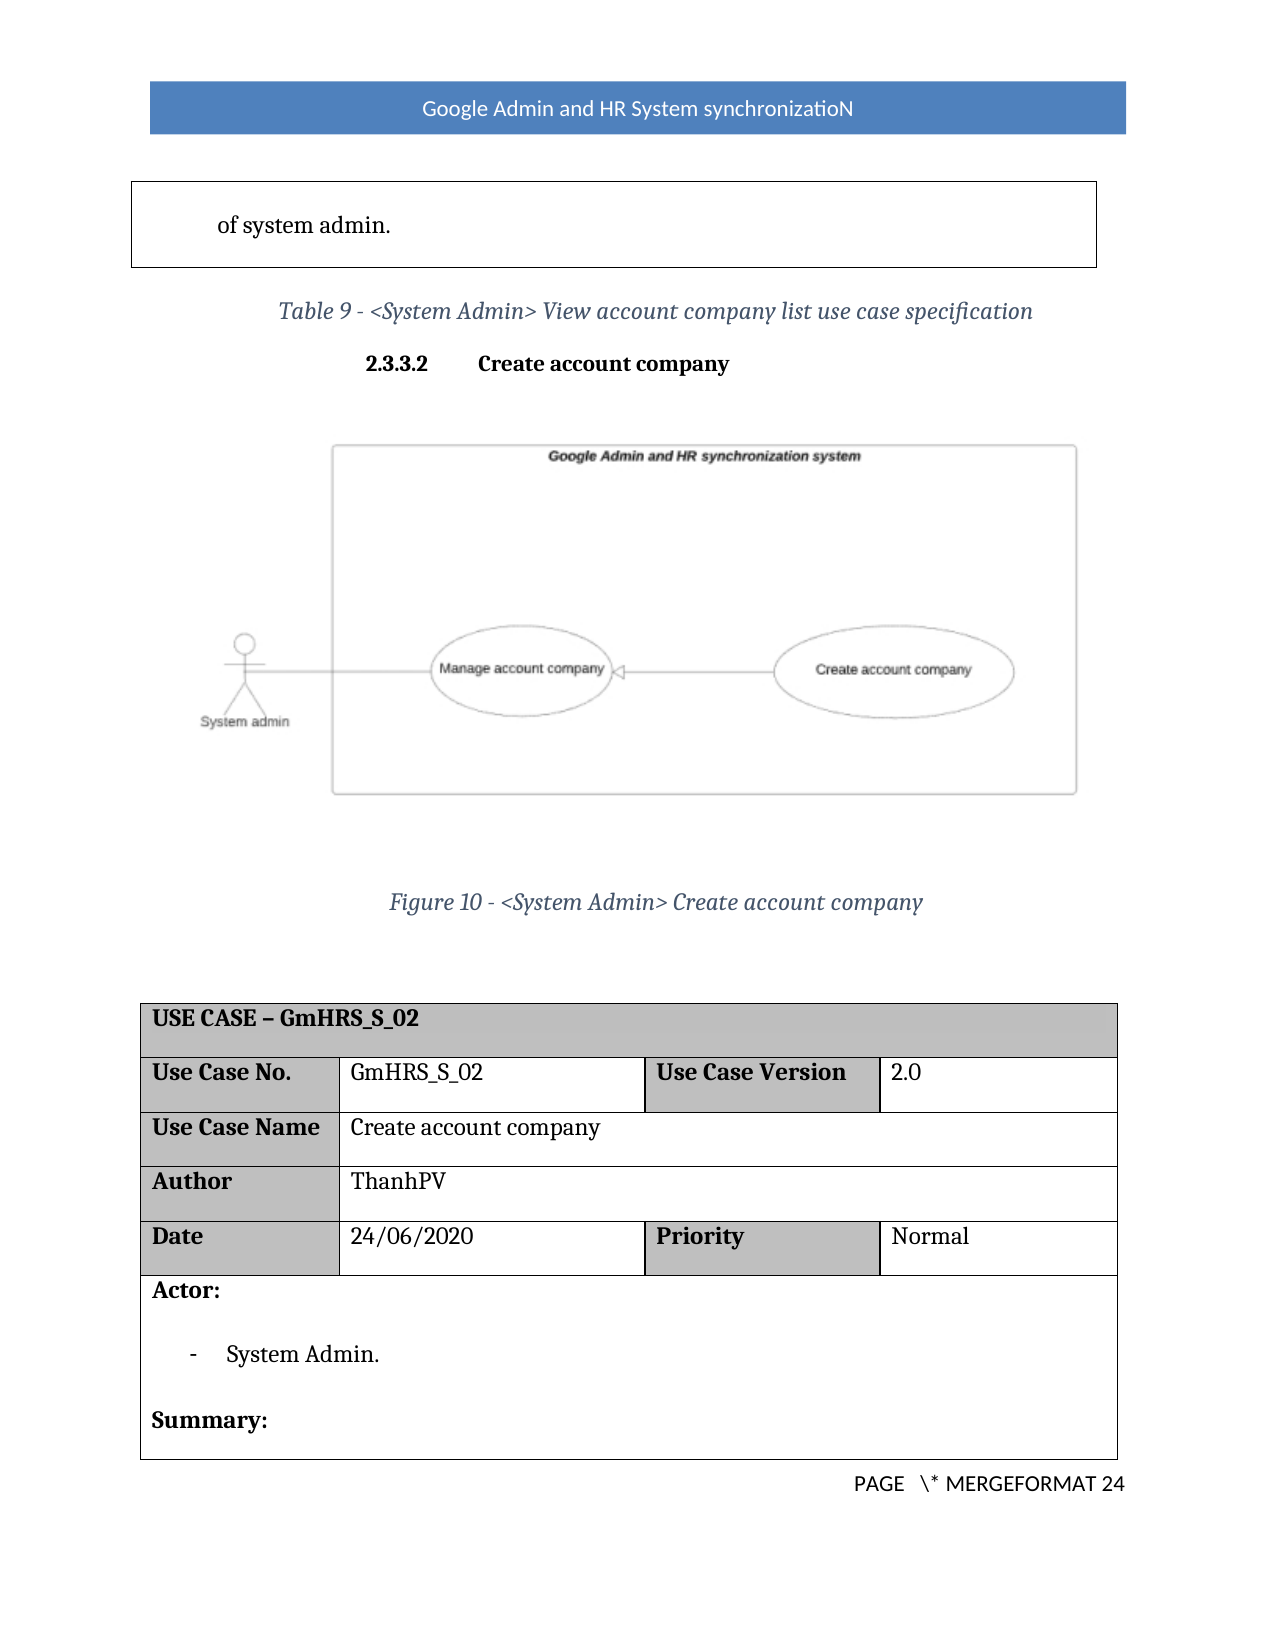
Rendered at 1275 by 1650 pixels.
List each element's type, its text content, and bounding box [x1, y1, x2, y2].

text Table 9 - <System Admin> View account company list use case specification [187, 297, 1125, 326]
subtitle Create account company [366, 351, 1125, 377]
table_cell Date [141, 1222, 339, 1275]
table_cell Author [141, 1167, 339, 1221]
table_cell 2.0 [881, 1058, 1117, 1112]
table_cell Use Case Name [141, 1113, 339, 1166]
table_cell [132, 182, 1096, 267]
picture [187, 410, 1129, 855]
table_header USE CASE – GmHRS_S_02 [141, 1004, 1117, 1057]
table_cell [141, 1276, 1117, 1459]
text Figure 10 - <System Admin> Create account company [187, 888, 1125, 916]
table_cell Use Case No. [141, 1058, 339, 1112]
table_cell ThanhPV [340, 1167, 1117, 1221]
table_cell 24/06/2020 [340, 1222, 644, 1275]
table_cell Use Case Version [646, 1058, 879, 1112]
table_cell Normal [881, 1222, 1117, 1275]
table_cell Create account company [340, 1113, 1117, 1166]
table_cell GmHRS_S_02 [340, 1058, 644, 1112]
table_cell Priority [646, 1222, 879, 1275]
